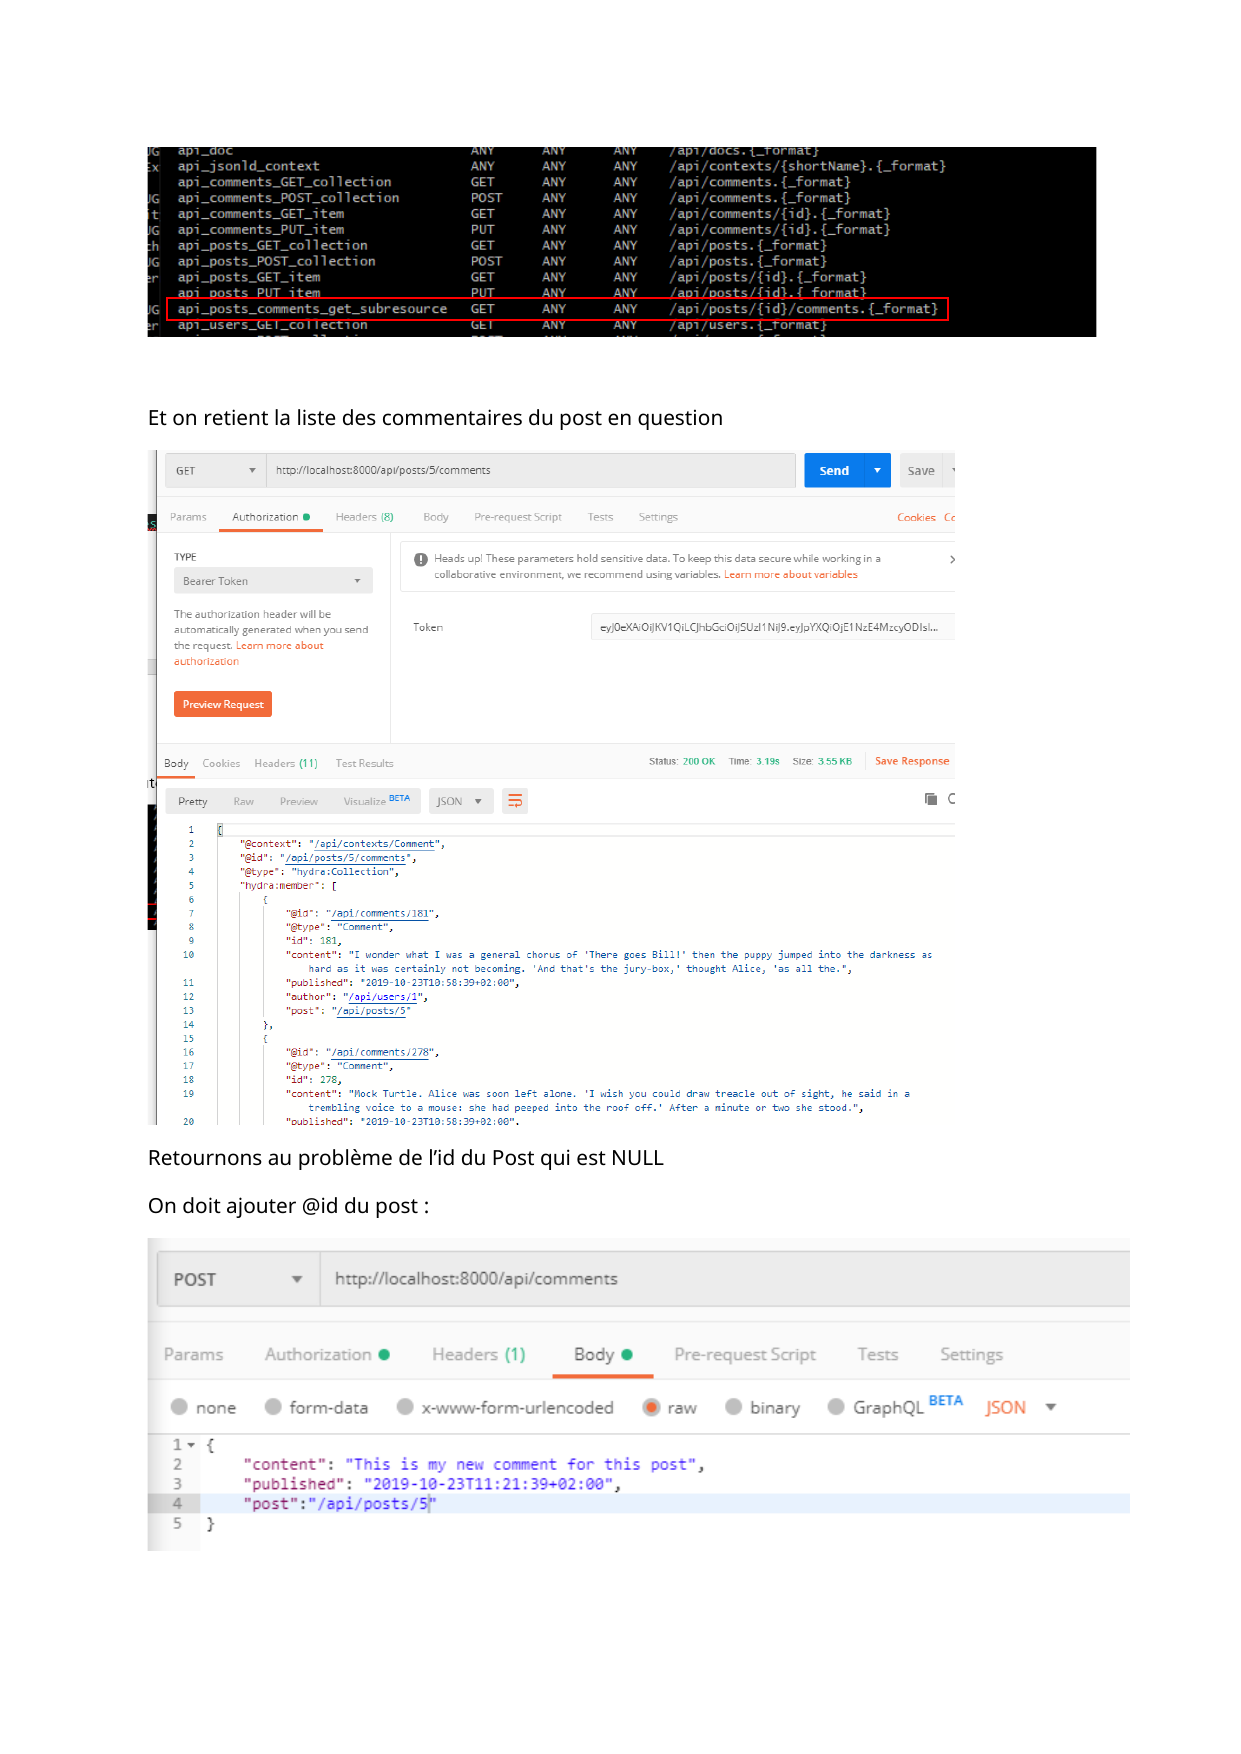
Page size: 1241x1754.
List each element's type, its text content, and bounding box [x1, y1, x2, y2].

text Et on retient la liste des commentaires du post en question [148, 403, 1093, 431]
picture [147, 450, 955, 1125]
text Retournons au problème de l’id du Post qui est NULL [148, 1143, 1093, 1172]
text On doit ajouter @id du post : [148, 1191, 1093, 1219]
picture [147, 147, 1097, 337]
picture [147, 1238, 1130, 1551]
